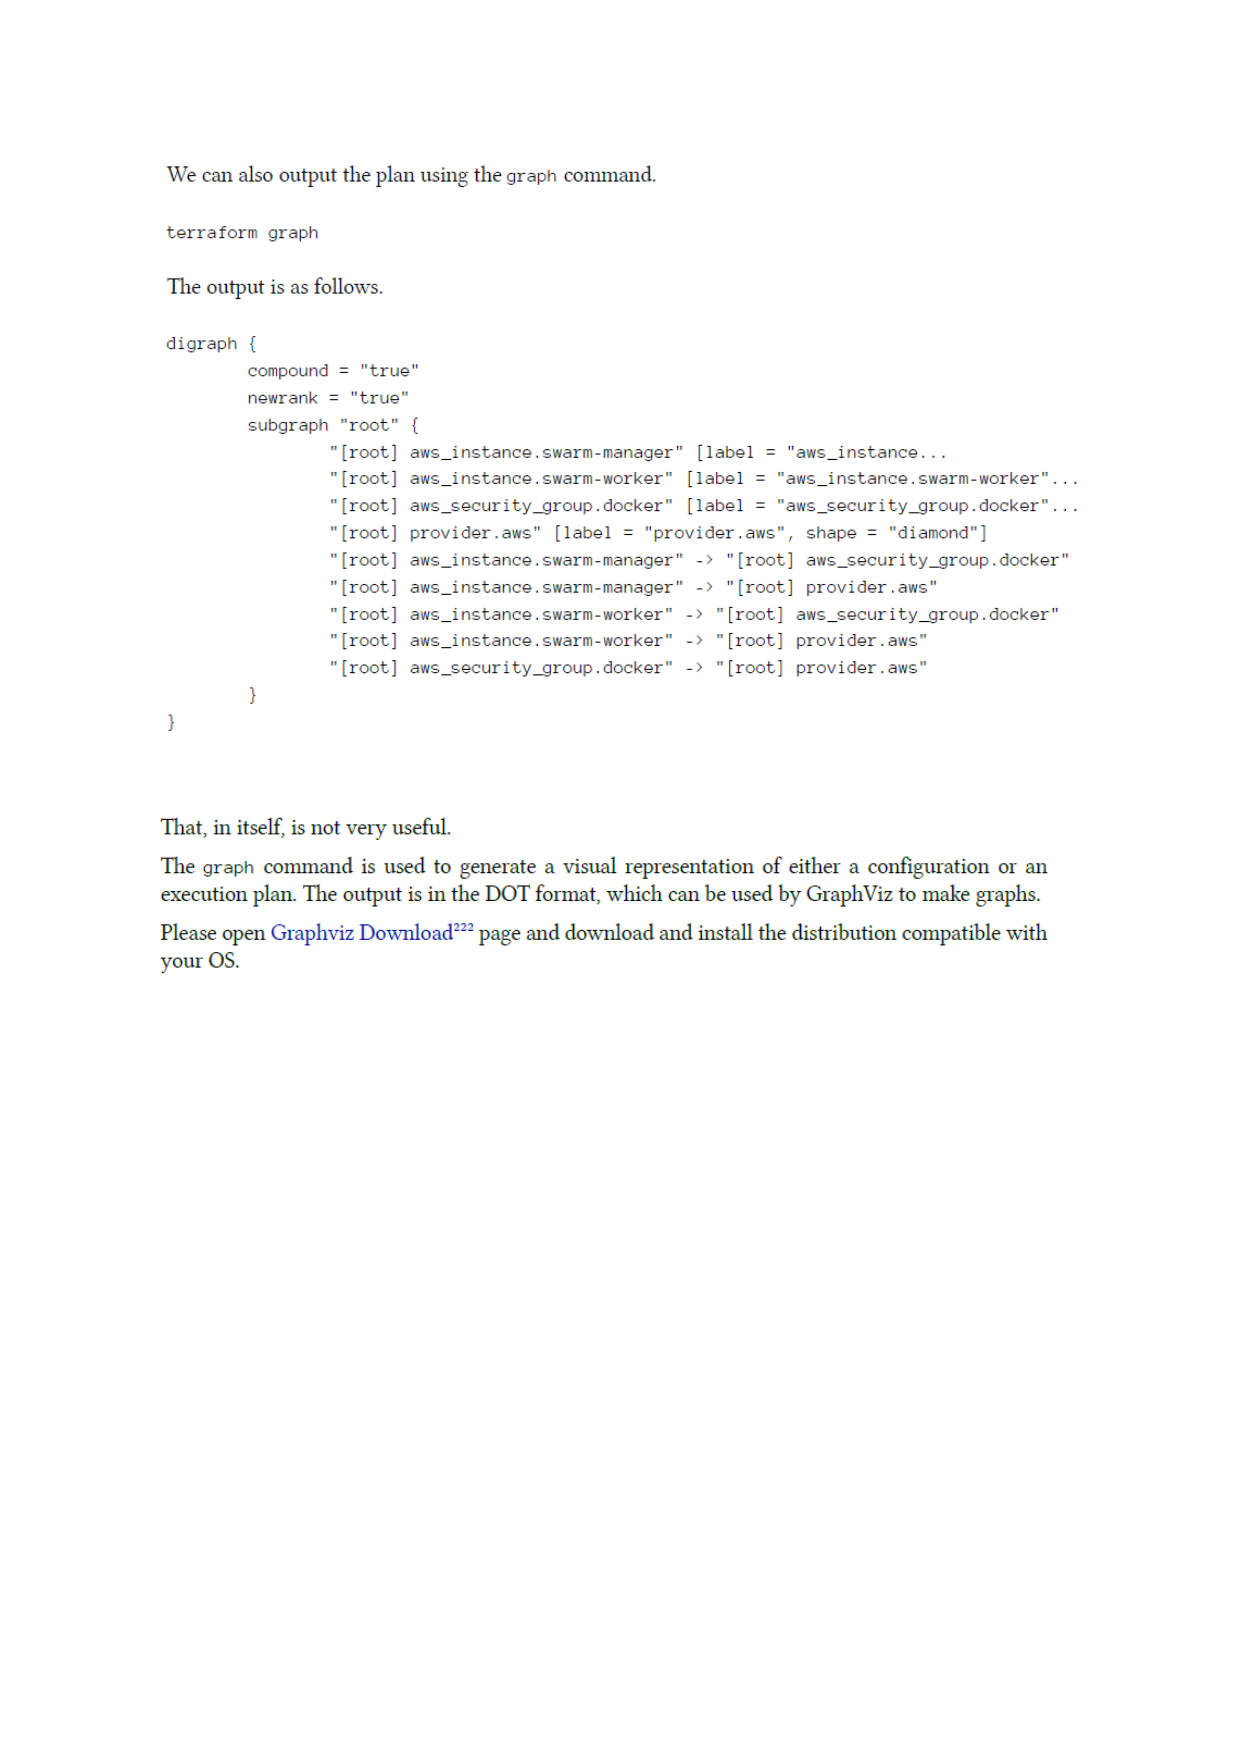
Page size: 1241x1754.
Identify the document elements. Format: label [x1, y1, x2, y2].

picture [150, 800, 1091, 981]
picture [150, 150, 1091, 782]
